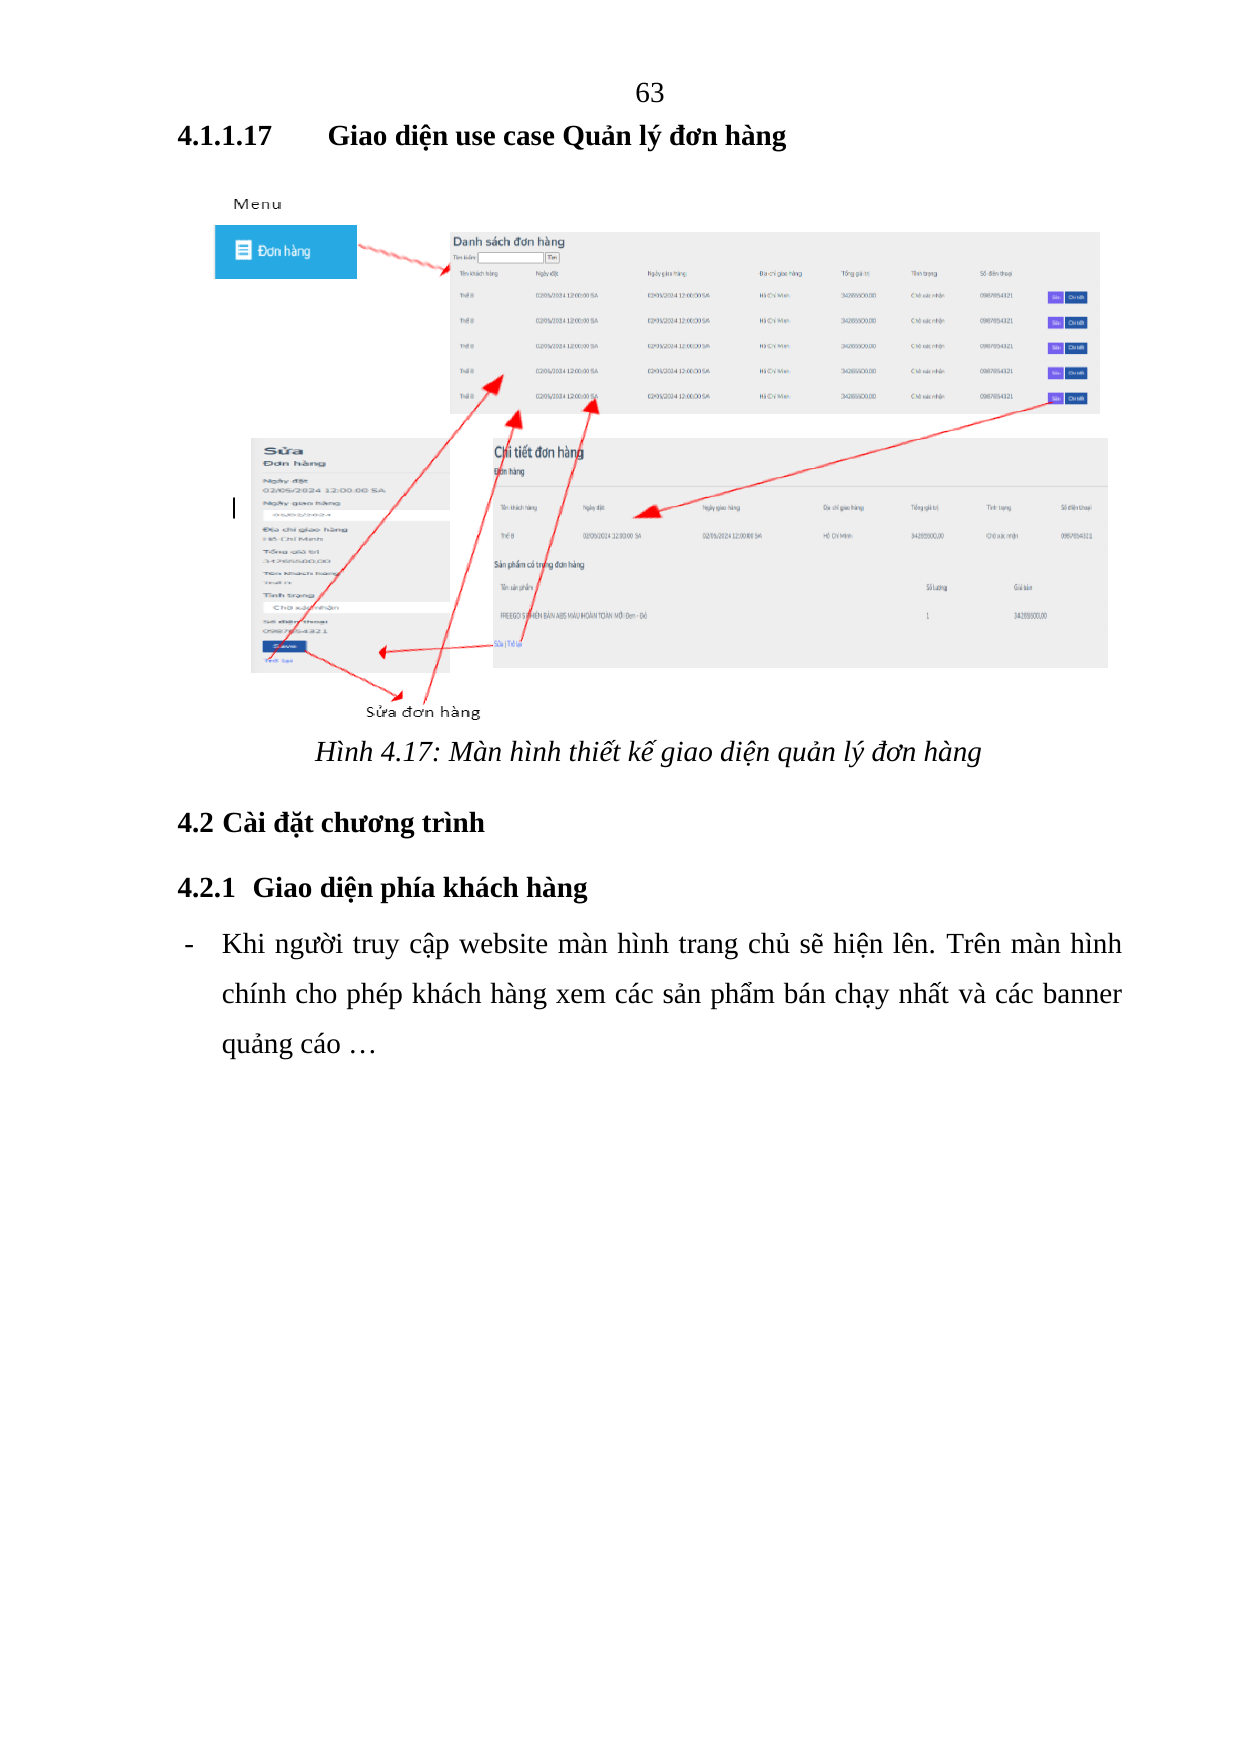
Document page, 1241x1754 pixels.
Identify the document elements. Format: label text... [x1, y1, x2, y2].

subtitle Giao diện phía khách hàng [177, 870, 1122, 903]
list Khi người truy cập website màn hình trang chủ sẽ hiện lên. Trên màn hình chính cho phép khách hàng xem các sản phẩm bán chạy nhất và các banner quảng cáo … [184, 926, 1122, 1060]
picture [177, 174, 1123, 725]
subtitle Giao diện use case Quản lý đơn hàng [177, 118, 1122, 152]
text Hình 4.17: Màn hình thiết kế giao diện quản lý đơn hàng [177, 734, 1122, 768]
subtitle Cài đặt chương trình [177, 805, 1122, 839]
